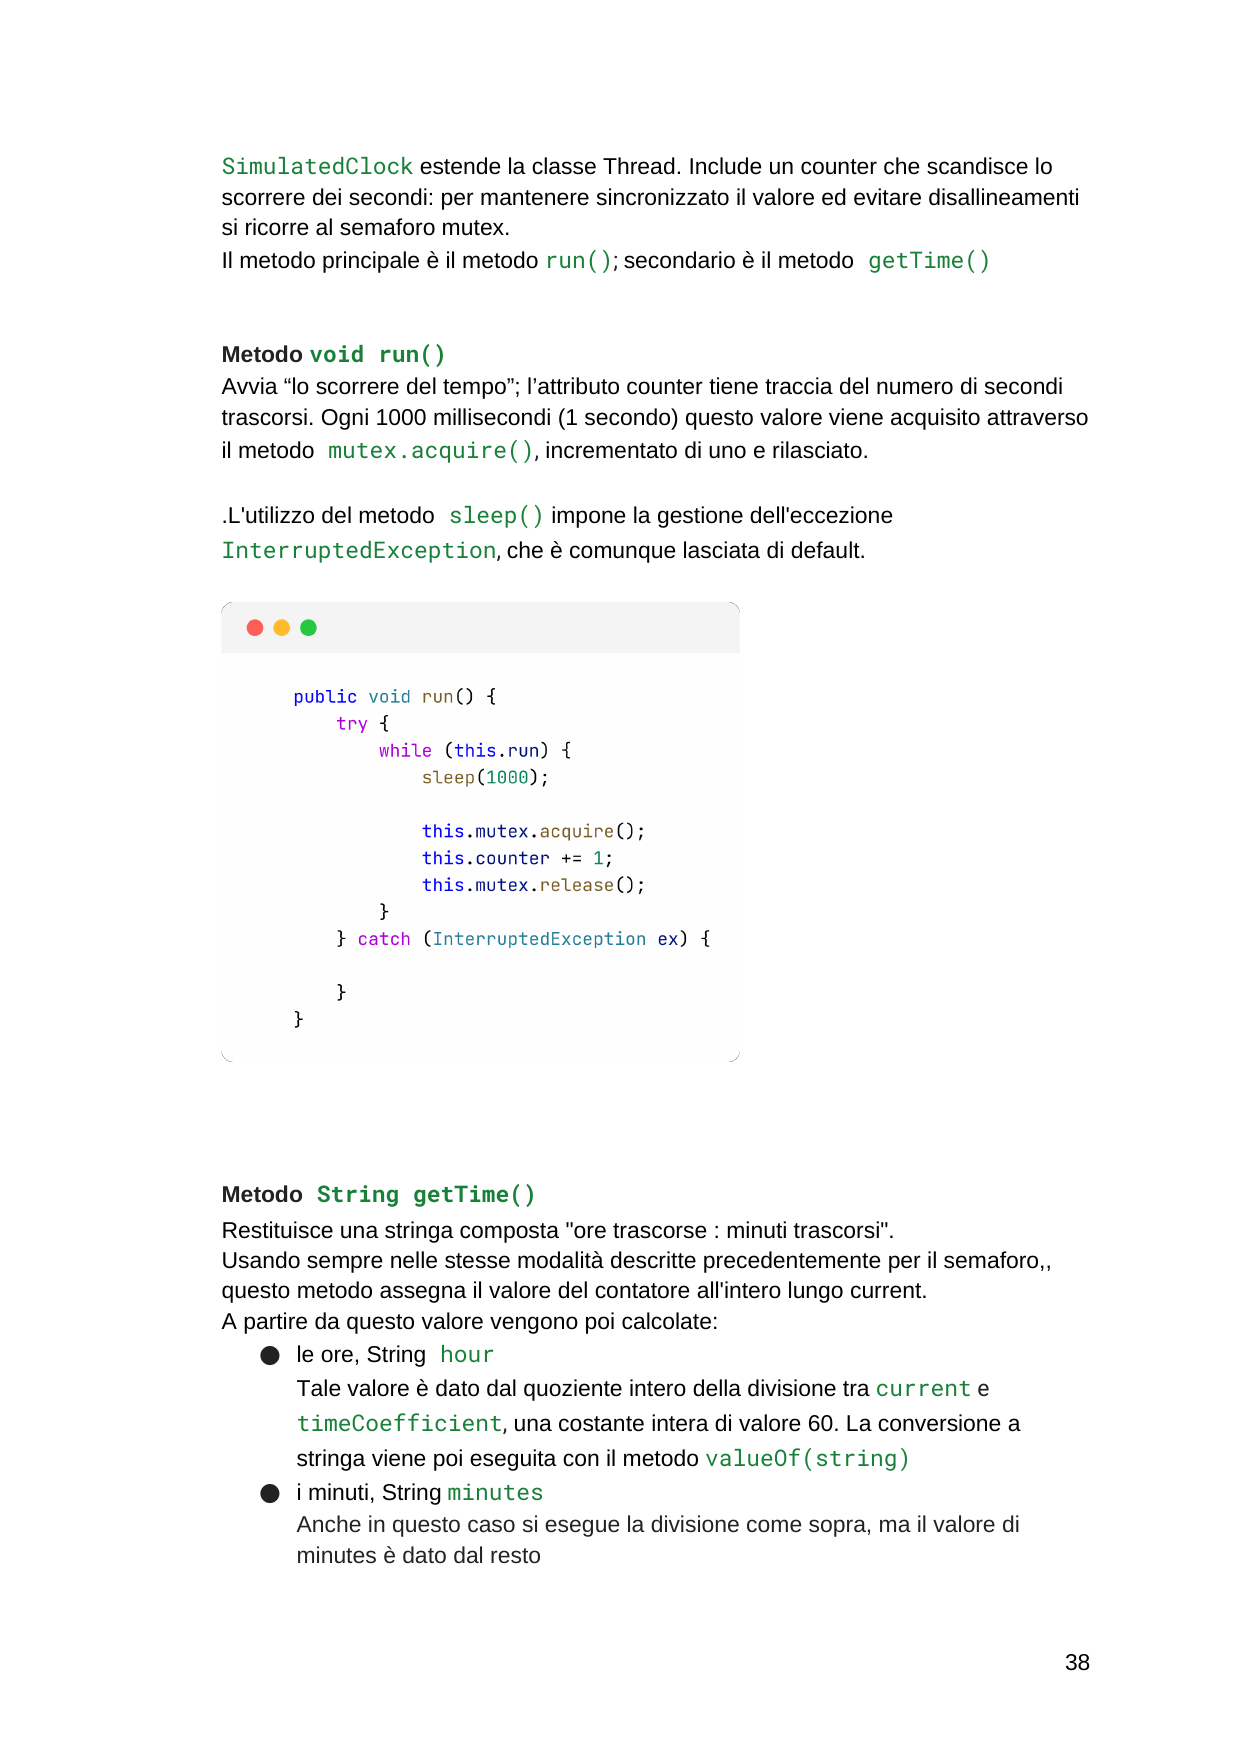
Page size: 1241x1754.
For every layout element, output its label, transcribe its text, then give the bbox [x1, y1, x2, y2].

list le ore, String hour Tale valore è dato dal quoziente intero della divisione tra current e timeCoefficient, una costante intera di valore 60. La conversione a stringa viene poi eseguita con il metodo valueOf(string) [259, 1338, 1090, 1472]
subtitle Metodo void run() [221, 339, 1090, 369]
list i minuti, String minutes [259, 1477, 1090, 1507]
text Avvia “lo scorrere del tempo”; l’attributo counter tiene traccia del numero di secondi trascorsi. Ogni 1000 millisecondi (1 secondo) questo valore viene acquisito attraverso il metodo mutex.acquire(), incrementato di uno e rilasciato. .L'utilizzo del metodo sleep() impone la gestione dell'eccezione InterruptedException, che è comunque lasciata di default. [221, 373, 1090, 565]
text SimulatedClock estende la classe Thread. Include un counter che scandisce lo scorrere dei secondi: per mantenere sincronizzato il valore ed evitare disallineamenti si ricorre al semaforo mutex. [221, 150, 1090, 241]
text Il metodo principale è il metodo run(); secondario è il metodo getTime() [221, 244, 1090, 275]
subtitle Metodo String getTime() [221, 1178, 1090, 1208]
text Anche in questo caso si esegue la divisione come sopra, ma il valore di minutes è dato dal resto [296, 1511, 1090, 1568]
picture [221, 602, 740, 1062]
text Restituisce una stringa composta "ore trascorse : minuti trascorsi". Usando sempre nelle stesse modalità descritte precedentemente per il semaforo,, questo metodo assegna il valore del contatore all'intero lungo current. A partire da questo valore vengono poi calcolate: [221, 1217, 1090, 1334]
